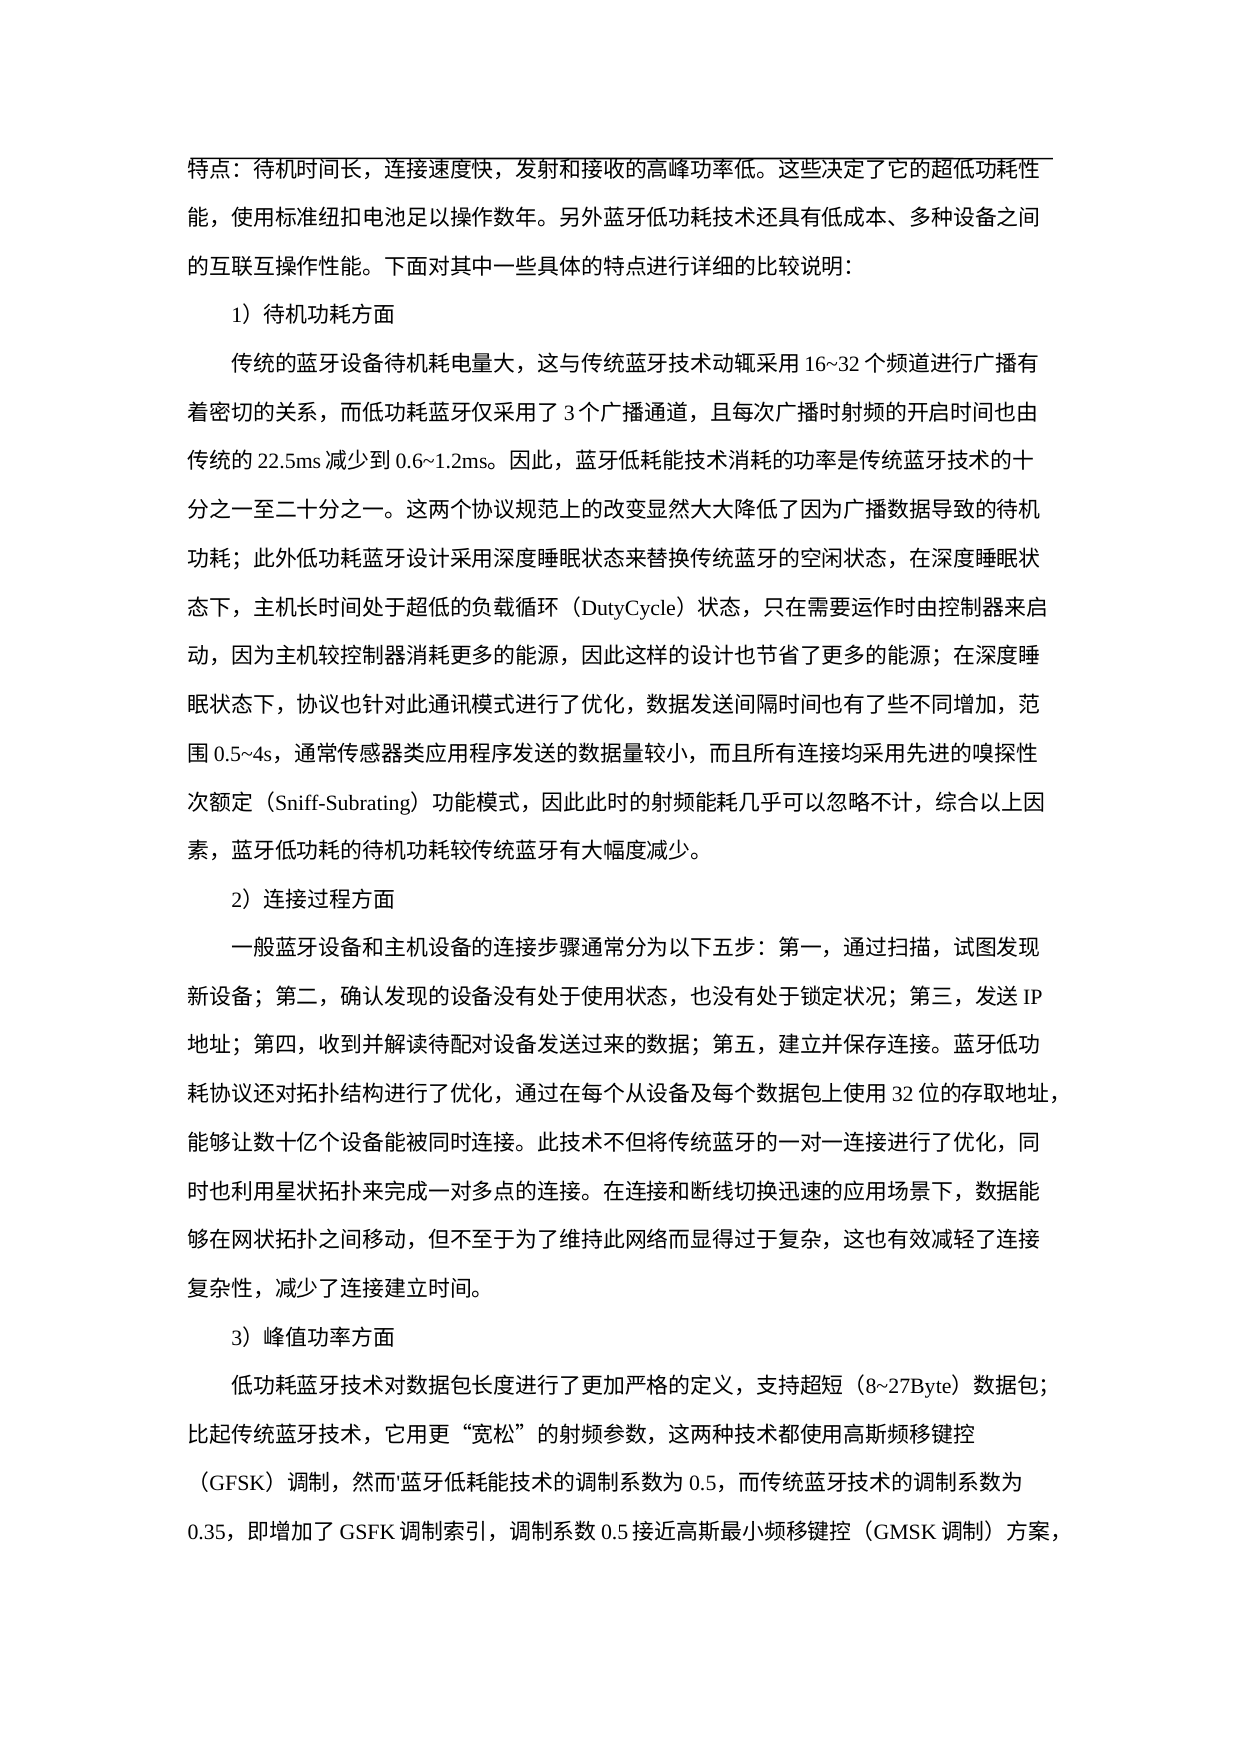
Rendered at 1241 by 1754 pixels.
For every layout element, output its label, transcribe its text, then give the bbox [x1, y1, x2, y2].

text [187, 1367, 1053, 1546]
text 3）峰值功率方面 [187, 1319, 1053, 1352]
text 传统的蓝牙设备待机耗电量大，这与传统蓝牙技术动辄采用16~32个频道进行广播有着密切的关系，而低功耗蓝牙仅采用了3个广播通道，且每次广播时射频的开启时间也由传统的22.5ms减少到0.6~1.2ms。因此，蓝牙低耗能技术消耗的功率是传统蓝牙技术的十分之一至二十分之一。这两个协议规范上的改变显然大大降低了因为广播数据导致的待机功耗；此外低功耗蓝牙设计采用深度睡眠状态来替换传统蓝牙的空闲状态，在深度睡眠状态下，主机长时间处于超低的负载循环（DutyCycle）状态，只在需要运作时由控制器来启动，因为主机较控制器消耗更多的能源，因此这样的设计也节省了更多的能源；在深度睡眠状态下，协议也针对此通讯模式进行了优化，数据发送间隔时间也有了些不同增加，范围0.5~4s，通常传感器类应用程序发送的数据量较小，而且所有连接均采用先进的嗅探性次额定（Sniff-Subrating）功能模式，因此此时的射频能耗几乎可以忽略不计，综合以上因素，蓝牙低功耗的待机功耗较传统蓝牙有大幅度减少。 [187, 345, 1053, 865]
text 1）待机功耗方面 [187, 297, 1053, 329]
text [187, 151, 1053, 281]
text 一般蓝牙设备和主机设备的连接步骤通常分为以下五步：第一，通过扫描，试图发现新设备；第二，确认发现的设备没有处于使用状态，也没有处于锁定状况；第三，发送IP地址；第四，收到并解读待配对设备发送过来的数据；第五，建立并保存连接。蓝牙低功耗协议还对拓扑结构进行了优化，通过在每个从设备及每个数据包上使用32位的存取地址，能够让数十亿个设备能被同时连接。此技术不但将传统蓝牙的一对一连接进行了优化，同时也利用星状拓扑来完成一对多点的连接。在连接和断线切换迅速的应用场景下，数据能够在网状拓扑之间移动，但不至于为了维持此网络而显得过于复杂，这也有效减轻了连接复杂性，减少了连接建立时间。 [187, 929, 1053, 1303]
text 2）连接过程方面 [187, 881, 1053, 914]
